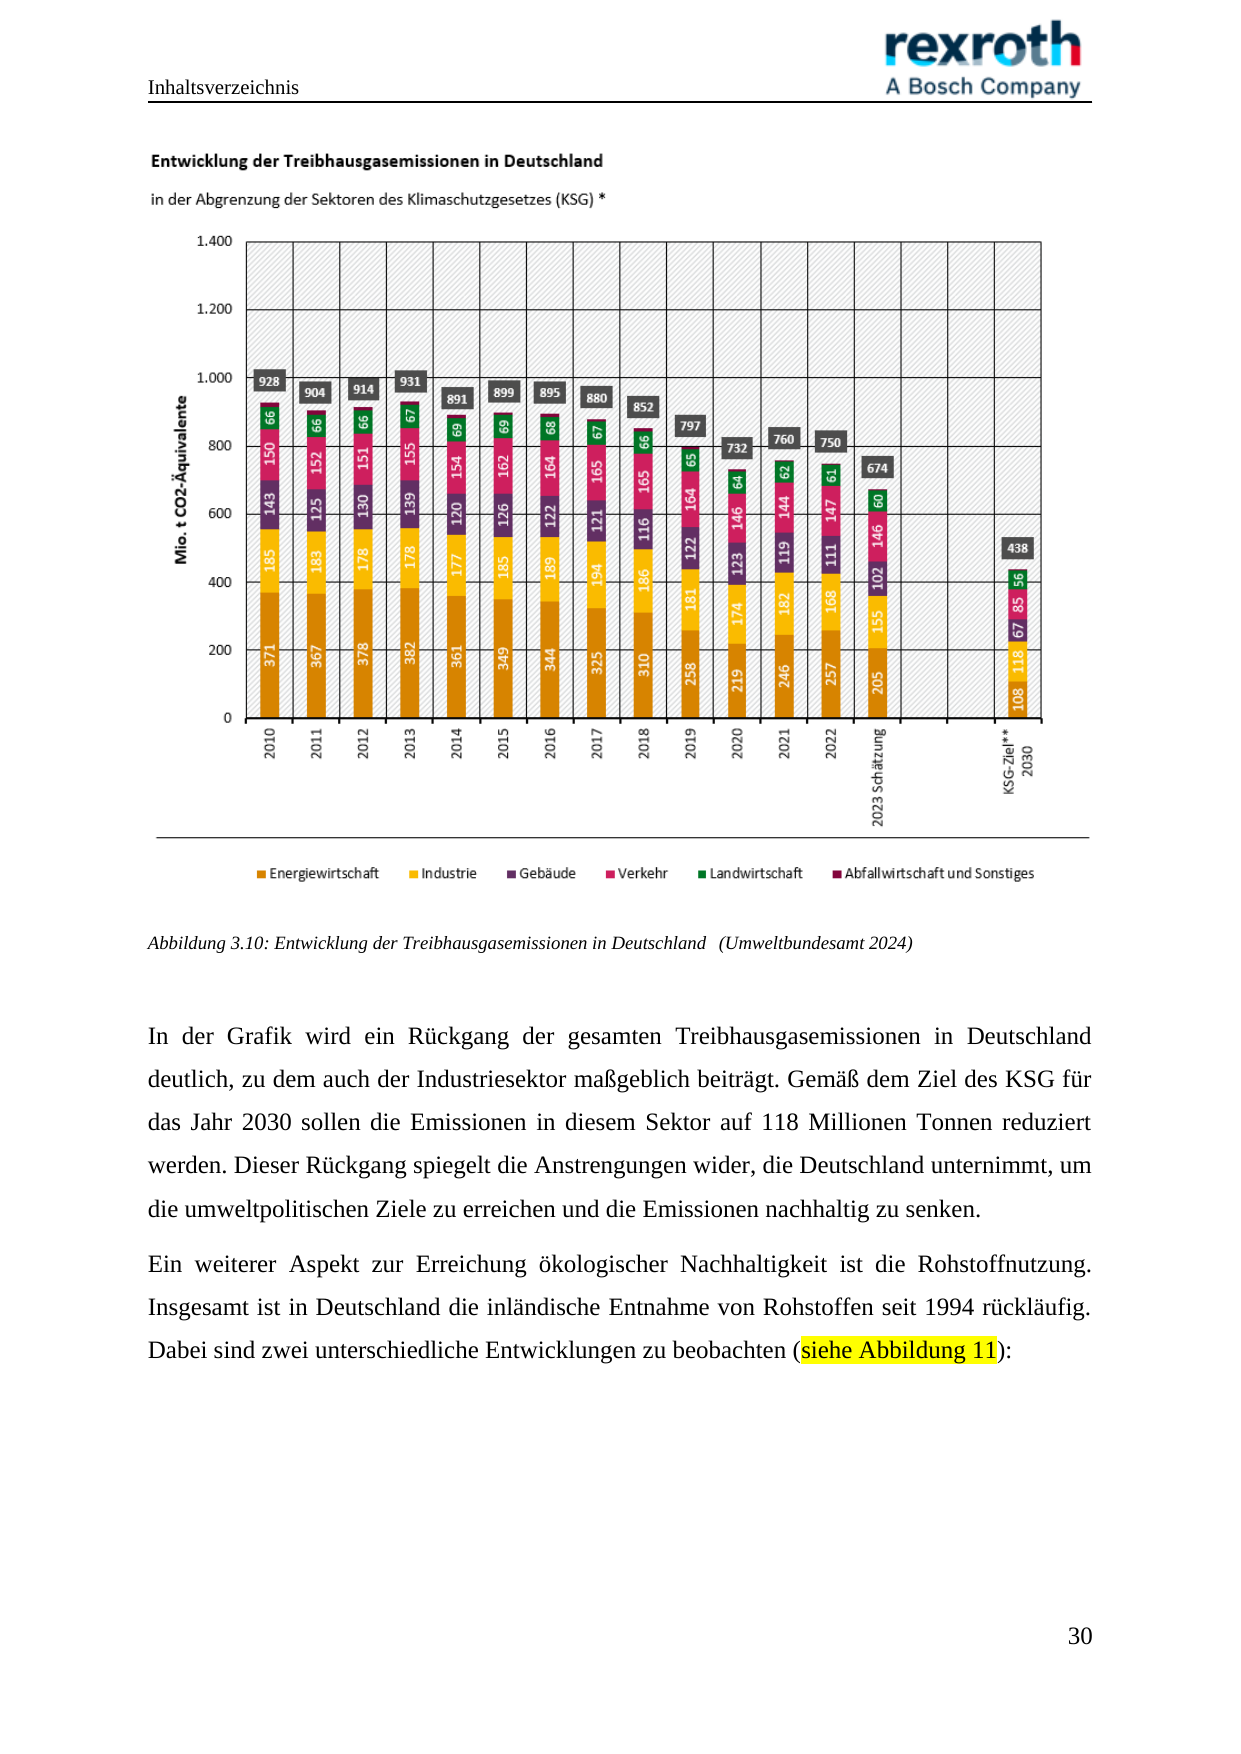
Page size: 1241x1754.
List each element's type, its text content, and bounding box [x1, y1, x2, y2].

text Ein weiterer Aspekt zur Erreichung ökologischer Nachhaltigkeit ist die Rohstoffnutzung. Insgesamt ist in Deutschland die inländische Entnahme von Rohstoffen seit 1994 rückläufig. Dabei sind zwei unterschiedliche Entwicklungen zu beobachten (siehe Abbildung 11): [148, 1249, 1092, 1364]
picture [147, 147, 1095, 905]
text Abbildung 3.1: Entwicklung der Treibhausgasemissionen in Deutschland [148, 932, 1092, 953]
text In der Grafik wird ein Rückgang der gesamten Treibhausgasemissionen in Deutschland deutlich, zu dem auch der Industriesektor maßgeblich beiträgt. Gemäß dem Ziel des KSG für das Jahr 2030 sollen die Emissionen in diesem Sektor auf 118 Millionen Tonnen reduziert werden. Dieser Rückgang spiegelt die Anstrengungen wider, die Deutschland unternimmt, um die umweltpolitischen Ziele zu erreichen und die Emissionen nachhaltig zu senken. [148, 1021, 1092, 1222]
